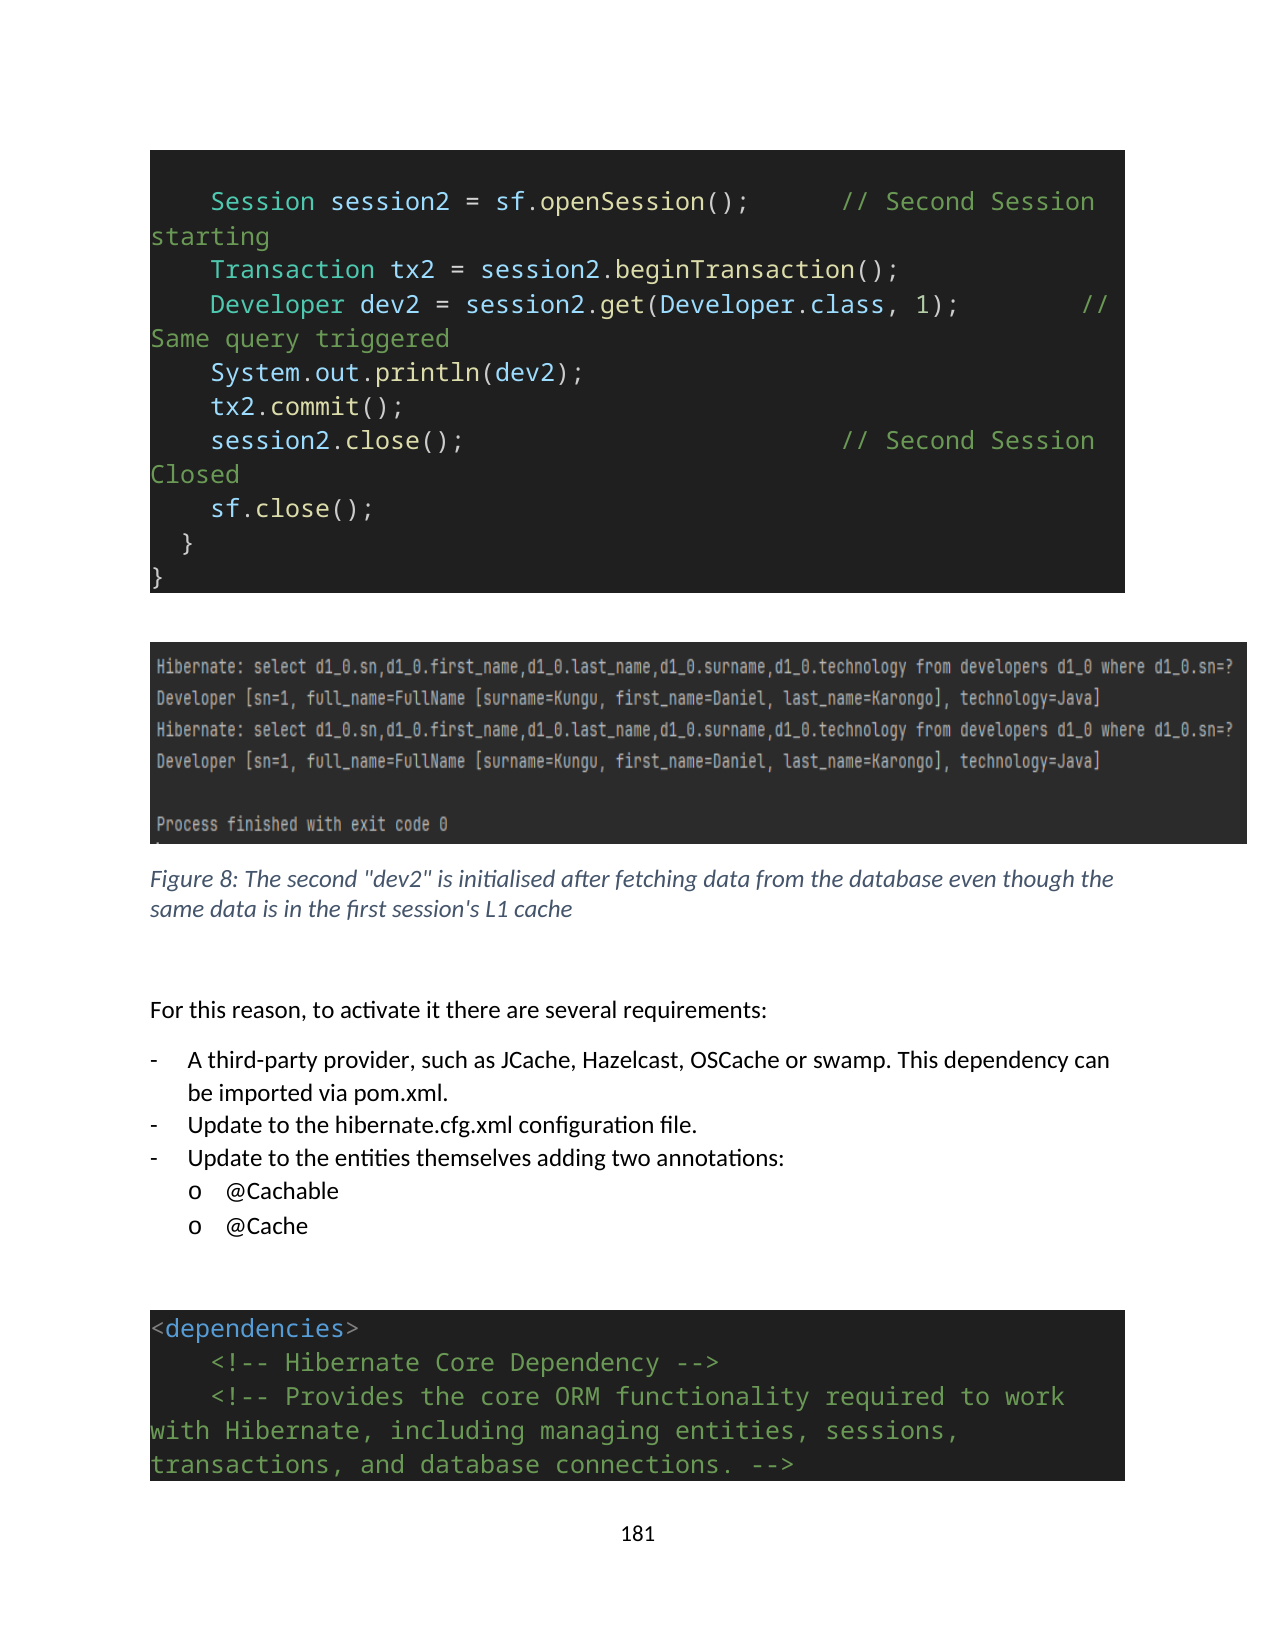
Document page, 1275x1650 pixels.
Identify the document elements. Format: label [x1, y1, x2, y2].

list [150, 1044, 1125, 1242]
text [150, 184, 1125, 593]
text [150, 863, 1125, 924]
picture [150, 642, 1247, 844]
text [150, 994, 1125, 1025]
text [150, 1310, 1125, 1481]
